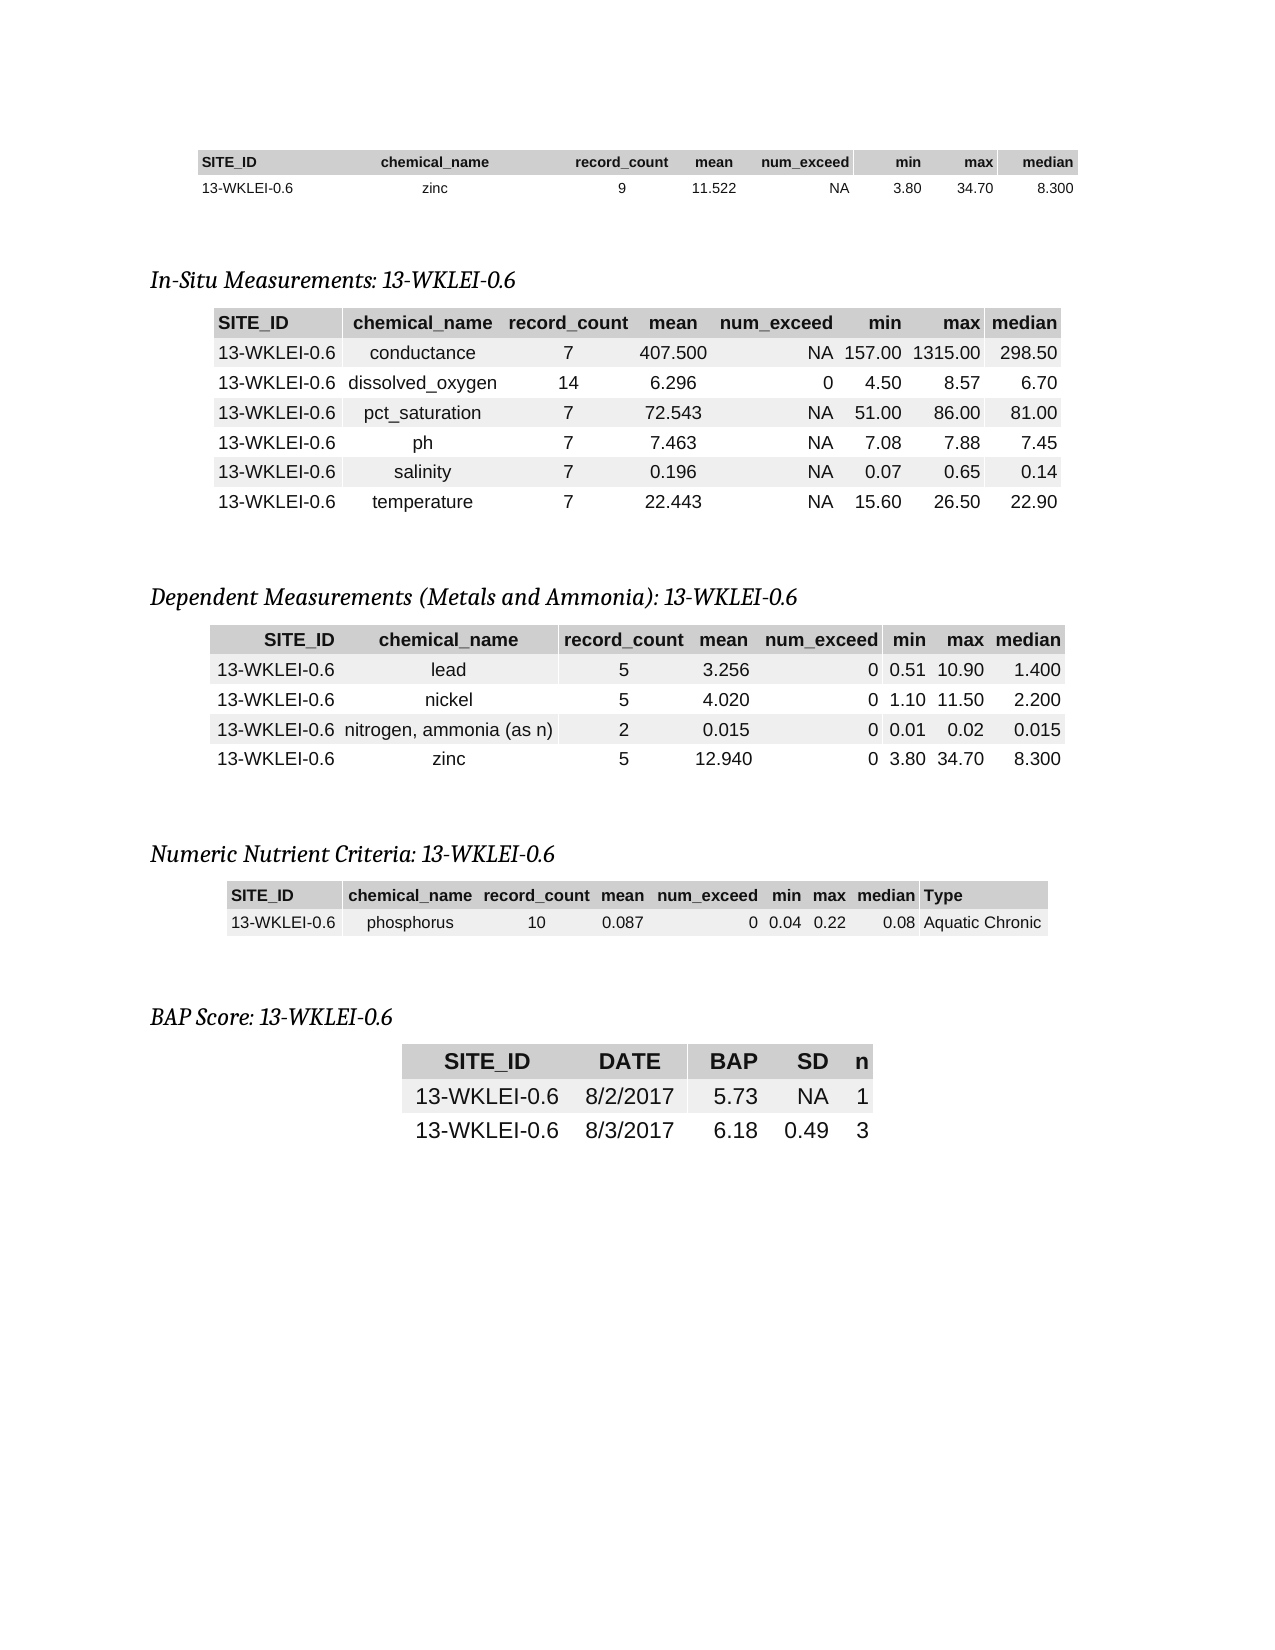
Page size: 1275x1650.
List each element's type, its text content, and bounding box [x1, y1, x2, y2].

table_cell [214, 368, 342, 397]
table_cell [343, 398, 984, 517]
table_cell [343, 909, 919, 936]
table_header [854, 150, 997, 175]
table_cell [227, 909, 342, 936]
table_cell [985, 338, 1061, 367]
text BAP Score: 13-WKLEI-0.6 [150, 1003, 1125, 1031]
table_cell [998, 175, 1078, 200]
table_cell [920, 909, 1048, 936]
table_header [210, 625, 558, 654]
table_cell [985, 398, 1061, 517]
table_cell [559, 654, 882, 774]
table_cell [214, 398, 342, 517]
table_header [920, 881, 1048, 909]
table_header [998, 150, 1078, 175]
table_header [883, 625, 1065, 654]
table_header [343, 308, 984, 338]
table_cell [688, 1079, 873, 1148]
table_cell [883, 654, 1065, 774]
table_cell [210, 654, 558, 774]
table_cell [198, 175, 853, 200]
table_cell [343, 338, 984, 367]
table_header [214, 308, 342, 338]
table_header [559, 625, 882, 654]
text Dependent Measurements (Metals and Ammonia): 13-WKLEI-0.6 [150, 583, 1125, 612]
text Numeric Nutrient Criteria: 13-WKLEI-0.6 [150, 840, 1125, 869]
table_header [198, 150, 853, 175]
text In-Situ Measurements: 13-WKLEI-0.6 [150, 266, 1125, 295]
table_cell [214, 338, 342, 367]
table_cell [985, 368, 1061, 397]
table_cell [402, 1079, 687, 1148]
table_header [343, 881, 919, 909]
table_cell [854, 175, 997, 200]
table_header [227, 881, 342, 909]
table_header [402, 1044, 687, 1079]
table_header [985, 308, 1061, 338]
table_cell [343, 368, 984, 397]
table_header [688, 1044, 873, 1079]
